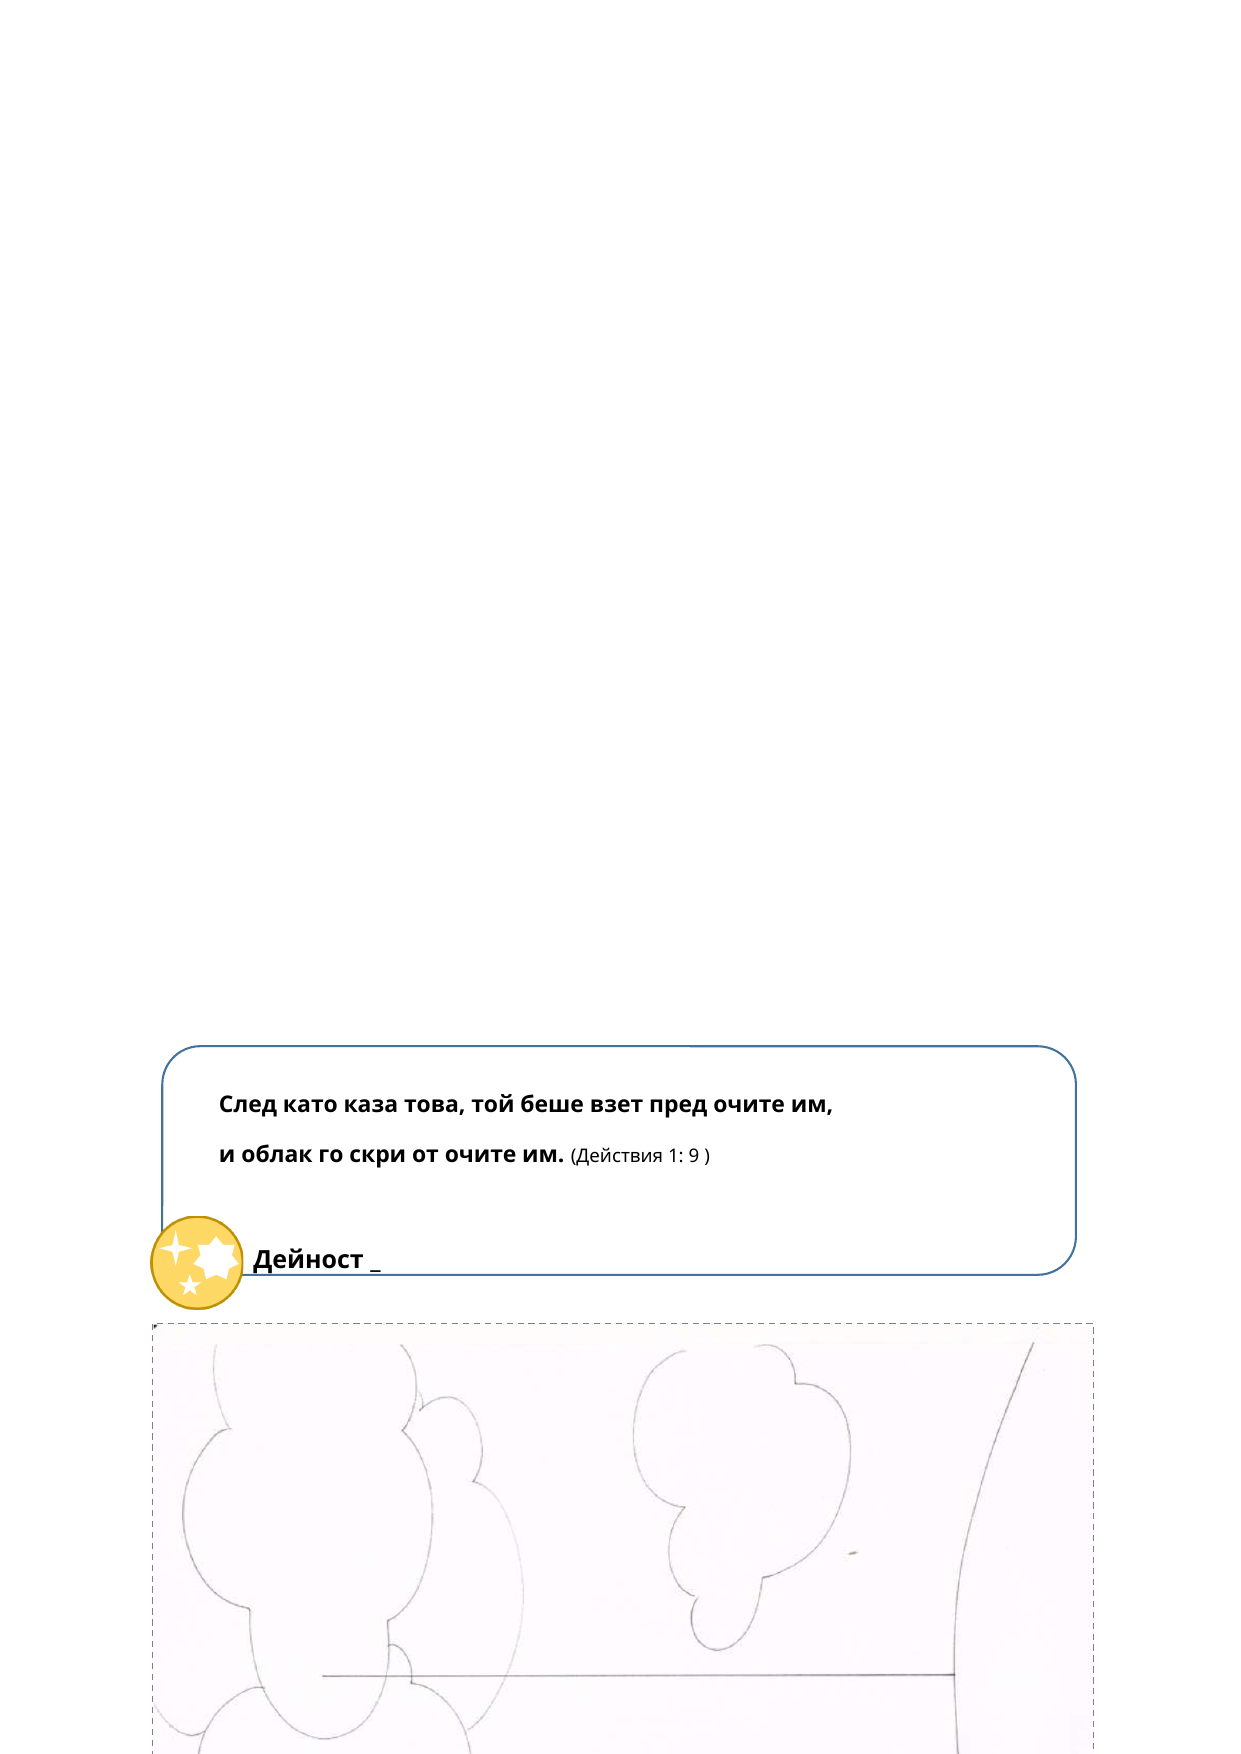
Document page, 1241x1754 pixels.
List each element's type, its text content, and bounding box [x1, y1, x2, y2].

text След като каза това, той беше взет пред очите им, [150, 1088, 1090, 1119]
picture [155, 1325, 1092, 1754]
text и облак го скри от очите им. (Действия 1: 9 ) [150, 1138, 1090, 1169]
text Дейност _ [244, 1242, 1090, 1276]
picture [150, 1216, 244, 1310]
